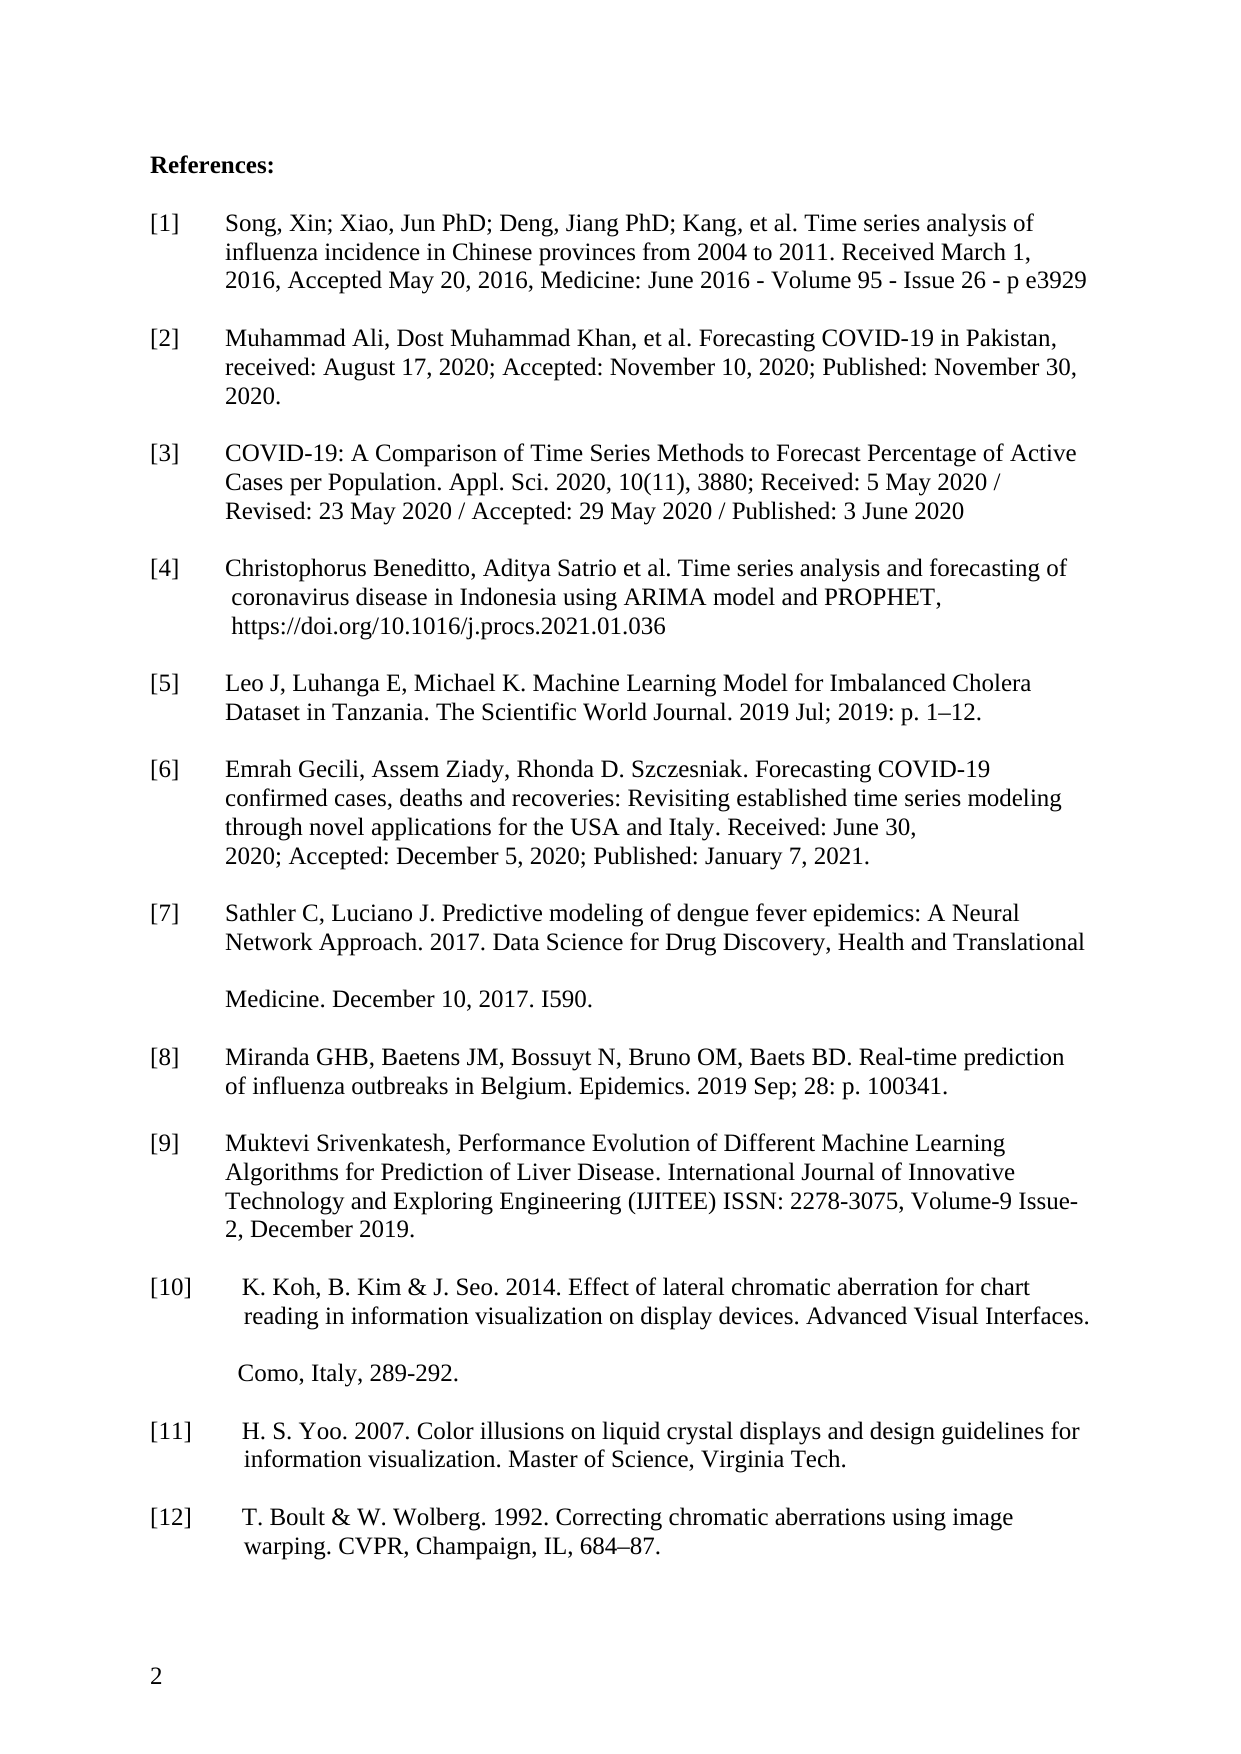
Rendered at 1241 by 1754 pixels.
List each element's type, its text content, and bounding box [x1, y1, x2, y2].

text [3] COVID-19: A Comparison of Time Series Methods to Forecast Percentage of Active Cases per Population. Appl. Sci. 2020, 10(11), 3880; Received: 5 May 2020 / Revised: 23 May 2020 / Accepted: 29 May 2020 / Published: 3 June 2020 [150, 438, 1090, 524]
text [6] Emrah Gecili, Assem Ziady, Rhonda D. Szczesniak. Forecasting COVID-19 confirmed cases, deaths and recoveries: Revisiting established time series modeling through novel applications for the USA and Italy. Received: June 30, 2020; Accepted: December 5, 2020; Published: January 7, 2021. [7] Sathler C, Luciano J. Predictive modeling of dengue fever epidemics: A Neural Network Approach. 2017. Data Science for Drug Discovery, Health and Translational Medicine. December 10, 2017. I590. [150, 754, 1090, 1042]
text [12] T. Boult & W. Wolberg. 1992. Correcting chromatic aberrations using image warping. CVPR, Champaign, IL, 684–87. [150, 1502, 1090, 1588]
text References: [150, 150, 1090, 179]
text [10] K. Koh, B. Kim & J. Seo. 2014. Effect of lateral chromatic aberration for chart reading in information visualization on display devices. Advanced Visual Interfaces. Como, Italy, 289-292. [150, 1272, 1090, 1416]
text [4] Christophorus Beneditto, Aditya Satrio et al. Time series analysis and forecasting of coronavirus disease in Indonesia using ARIMA model and PROPHET, https://doi.org/10.1016/j.procs.2021.01.036 [5] Leo J, Luhanga E, Michael K. Machine Learning Model for Imbalanced Cholera Dataset in Tanzania. The Scientific World Journal. 2019 Jul; 2019: p. 1–12. [150, 553, 1090, 754]
text [9] Muktevi Srivenkatesh, Performance Evolution of Different Machine Learning Algorithms for Prediction of Liver Disease. International Journal of Innovative Technology and Exploring Engineering (IJITEE) ISSN: 2278-3075, Volume-9 Issue-2, December 2019. [150, 1128, 1090, 1243]
text [1] Song, Xin; Xiao, Jun PhD; Deng, Jiang PhD; Kang, et al. Time series analysis of influenza incidence in Chinese provinces from 2004 to 2011. Received March 1, 2016, Accepted May 20, 2016, Medicine: June 2016 - Volume 95 - Issue 26 - p e3929 [150, 208, 1090, 294]
text [2] Muhammad Ali, Dost Muhammad Khan, et al. Forecasting COVID-19 in Pakistan, received: August 17, 2020; Accepted: November 10, 2020; Published: November 30, 2020. [150, 323, 1090, 438]
text [8] Miranda GHB, Baetens JM, Bossuyt N, Bruno OM, Baets BD. Real-time prediction of influenza outbreaks in Belgium. Epidemics. 2019 Sep; 28: p. 100341. [150, 1042, 1090, 1099]
text [11] H. S. Yoo. 2007. Color illusions on liquid crystal displays and design guidelines for information visualization. Master of Science, Virginia Tech. [150, 1416, 1090, 1502]
